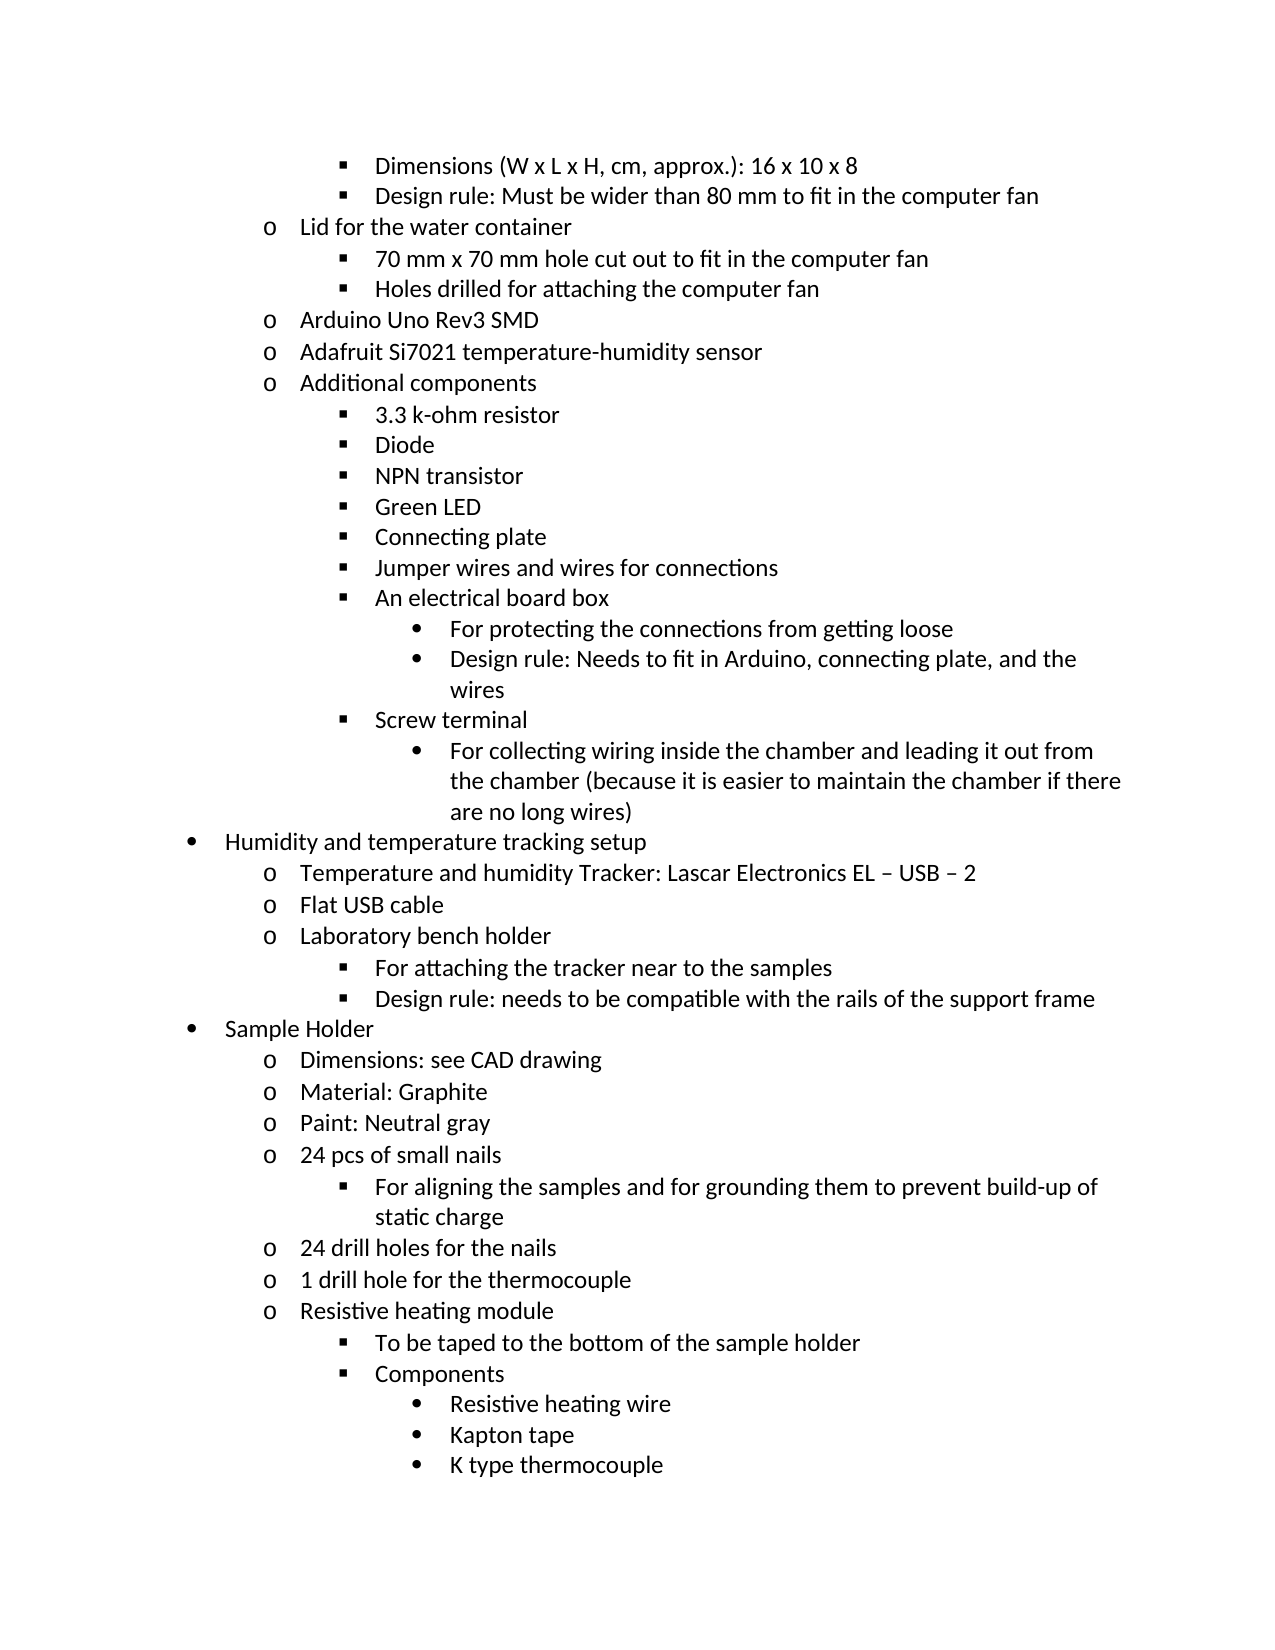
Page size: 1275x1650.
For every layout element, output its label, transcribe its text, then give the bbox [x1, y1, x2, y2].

list Temperature and humidity Tracker: Lascar Electronics EL – USB – 2 [262, 857, 1125, 889]
list Lid for the water container [262, 211, 1125, 243]
list To be taped to the bottom of the sample holder [337, 1327, 1125, 1358]
list Humidity and temperature tracking setup [187, 826, 1125, 857]
list Dimensions: see CAD drawing [262, 1044, 1125, 1076]
list Design rule: Must be wider than 80 mm to fit in the computer fan [337, 181, 1125, 211]
list Green LED [337, 491, 1125, 521]
list Arduino Uno Rev3 SMD [262, 304, 1125, 336]
list Flat USB cable [262, 889, 1125, 921]
list 1 drill hole for the thermocouple [262, 1264, 1125, 1296]
list Design rule: Needs to fit in Arduino, connecting plate, and the wires [412, 643, 1125, 704]
list For protecting the connections from getting loose [412, 613, 1125, 643]
list Diode [337, 430, 1125, 460]
list Design rule: needs to be compatible with the rails of the support frame [337, 983, 1125, 1013]
list An electrical board box [337, 582, 1125, 613]
list Jumper wires and wires for connections [337, 552, 1125, 582]
list Kapton tape [412, 1419, 1125, 1449]
list 24 pcs of small nails [262, 1139, 1125, 1171]
list Laboratory bench holder [262, 921, 1125, 952]
list For aligning the samples and for grounding them to prevent build-up of static charge [337, 1171, 1125, 1232]
list Additional components [262, 367, 1125, 399]
list NPN transistor [337, 460, 1125, 491]
list Dimensions (W x L x H, cm, approx.): 16 x 10 x 8 [337, 150, 1125, 181]
list 24 drill holes for the nails [262, 1232, 1125, 1264]
list Connecting plate [337, 521, 1125, 552]
list Resistive heating wire [412, 1388, 1125, 1419]
list K type thermocouple [412, 1449, 1125, 1480]
list For collecting wiring inside the chamber and leading it out from the chamber (because it is easier to maintain the chamber if there are no long wires) [412, 735, 1125, 826]
list 3.3 k-ohm resistor [337, 399, 1125, 430]
list Sample Holder [187, 1013, 1125, 1044]
list Resistive heating module [262, 1296, 1125, 1327]
list Screw terminal [337, 704, 1125, 735]
list Paint: Neutral gray [262, 1107, 1125, 1139]
list Components [337, 1358, 1125, 1388]
list Adafruit Si7021 temperature-humidity sensor [262, 336, 1125, 367]
list For attaching the tracker near to the samples [337, 952, 1125, 983]
list 70 mm x 70 mm hole cut out to fit in the computer fan [337, 243, 1125, 273]
list Holes drilled for attaching the computer fan [337, 273, 1125, 304]
list Material: Graphite [262, 1076, 1125, 1107]
